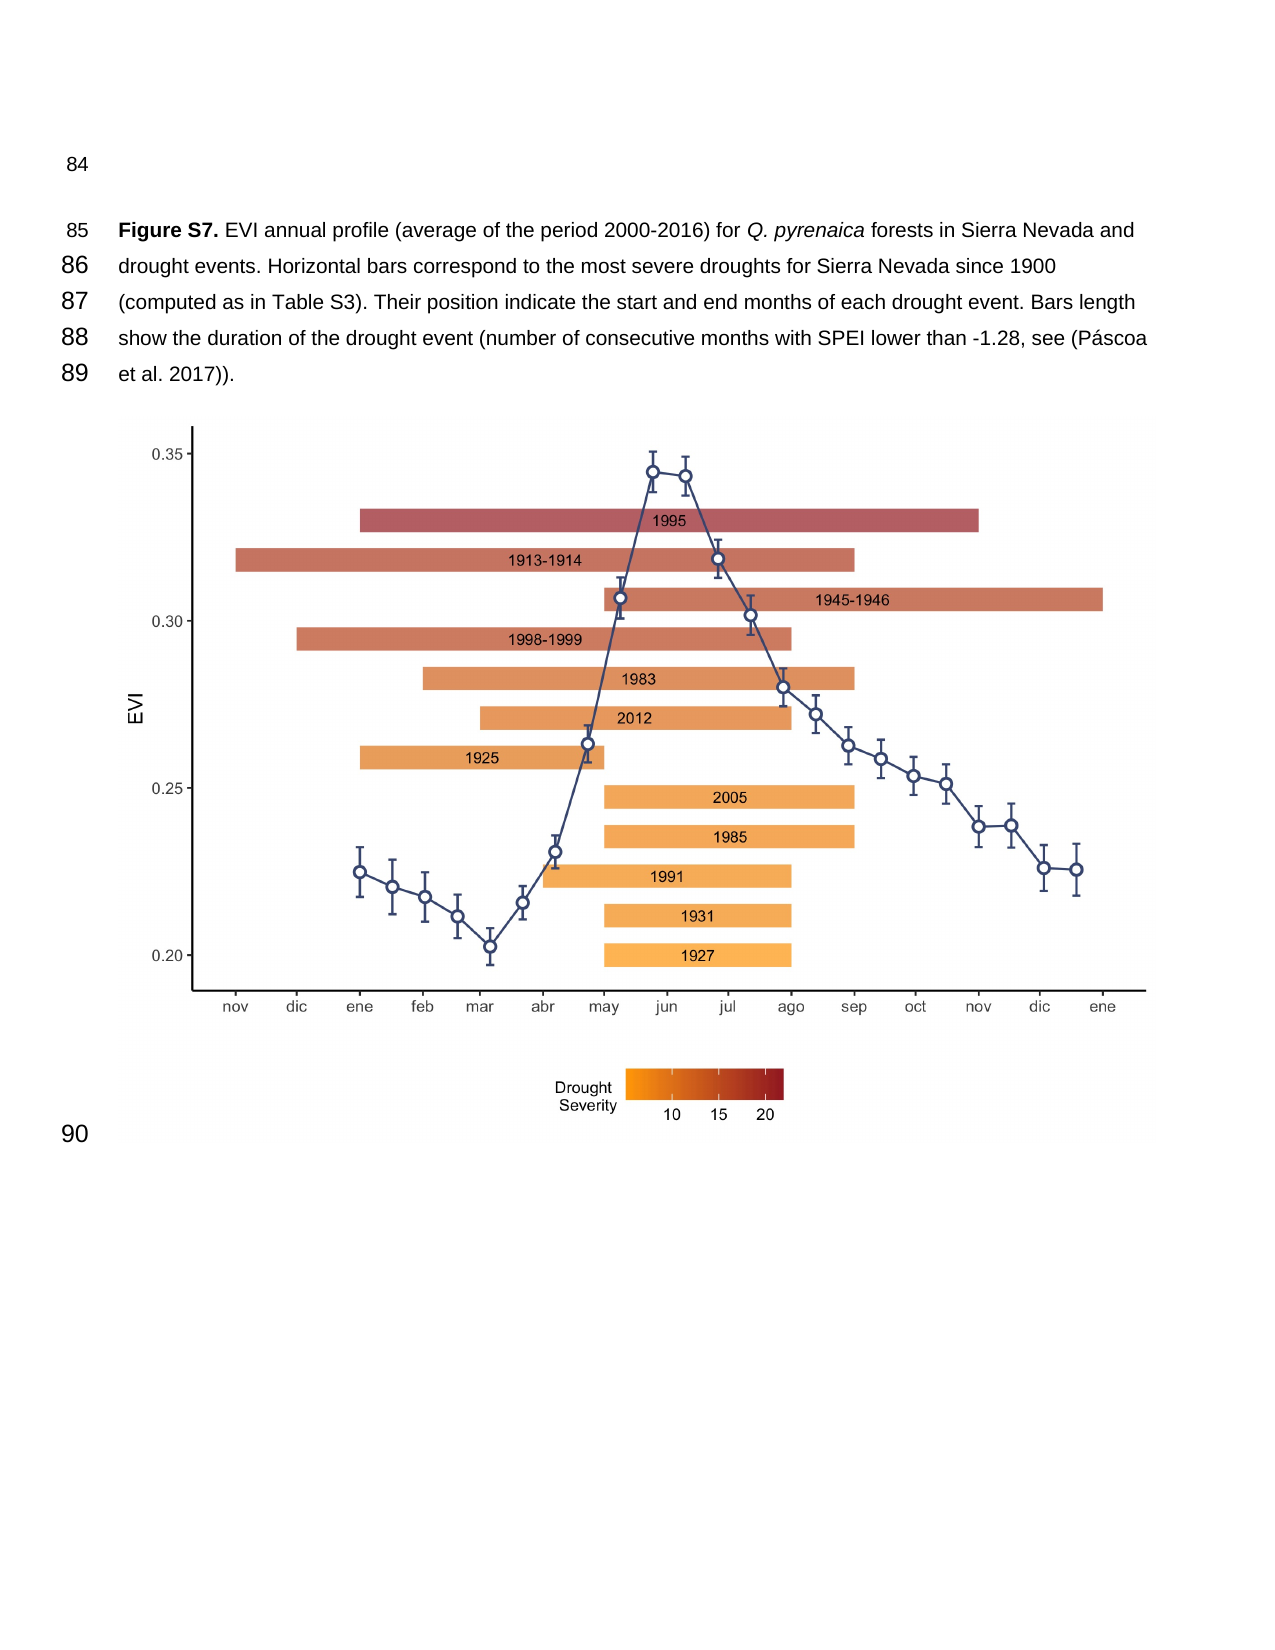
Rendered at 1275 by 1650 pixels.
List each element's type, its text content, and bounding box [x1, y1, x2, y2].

text Figure S7. EVI annual profile (average of the period 2000-2016) for Q. pyrenaica forests in Sierra Nevada and drought events. Horizontal bars correspond to the most severe droughts for Sierra Nevada since 1900 (computed as in Table S3). Their position indicate the start and end months of each drought event. Bars length show the duration of the drought event (number of consecutive months with SPEI lower than -1.28, see (Páscoa et al. 2017)). [118, 218, 1157, 386]
picture [118, 416, 1156, 1143]
